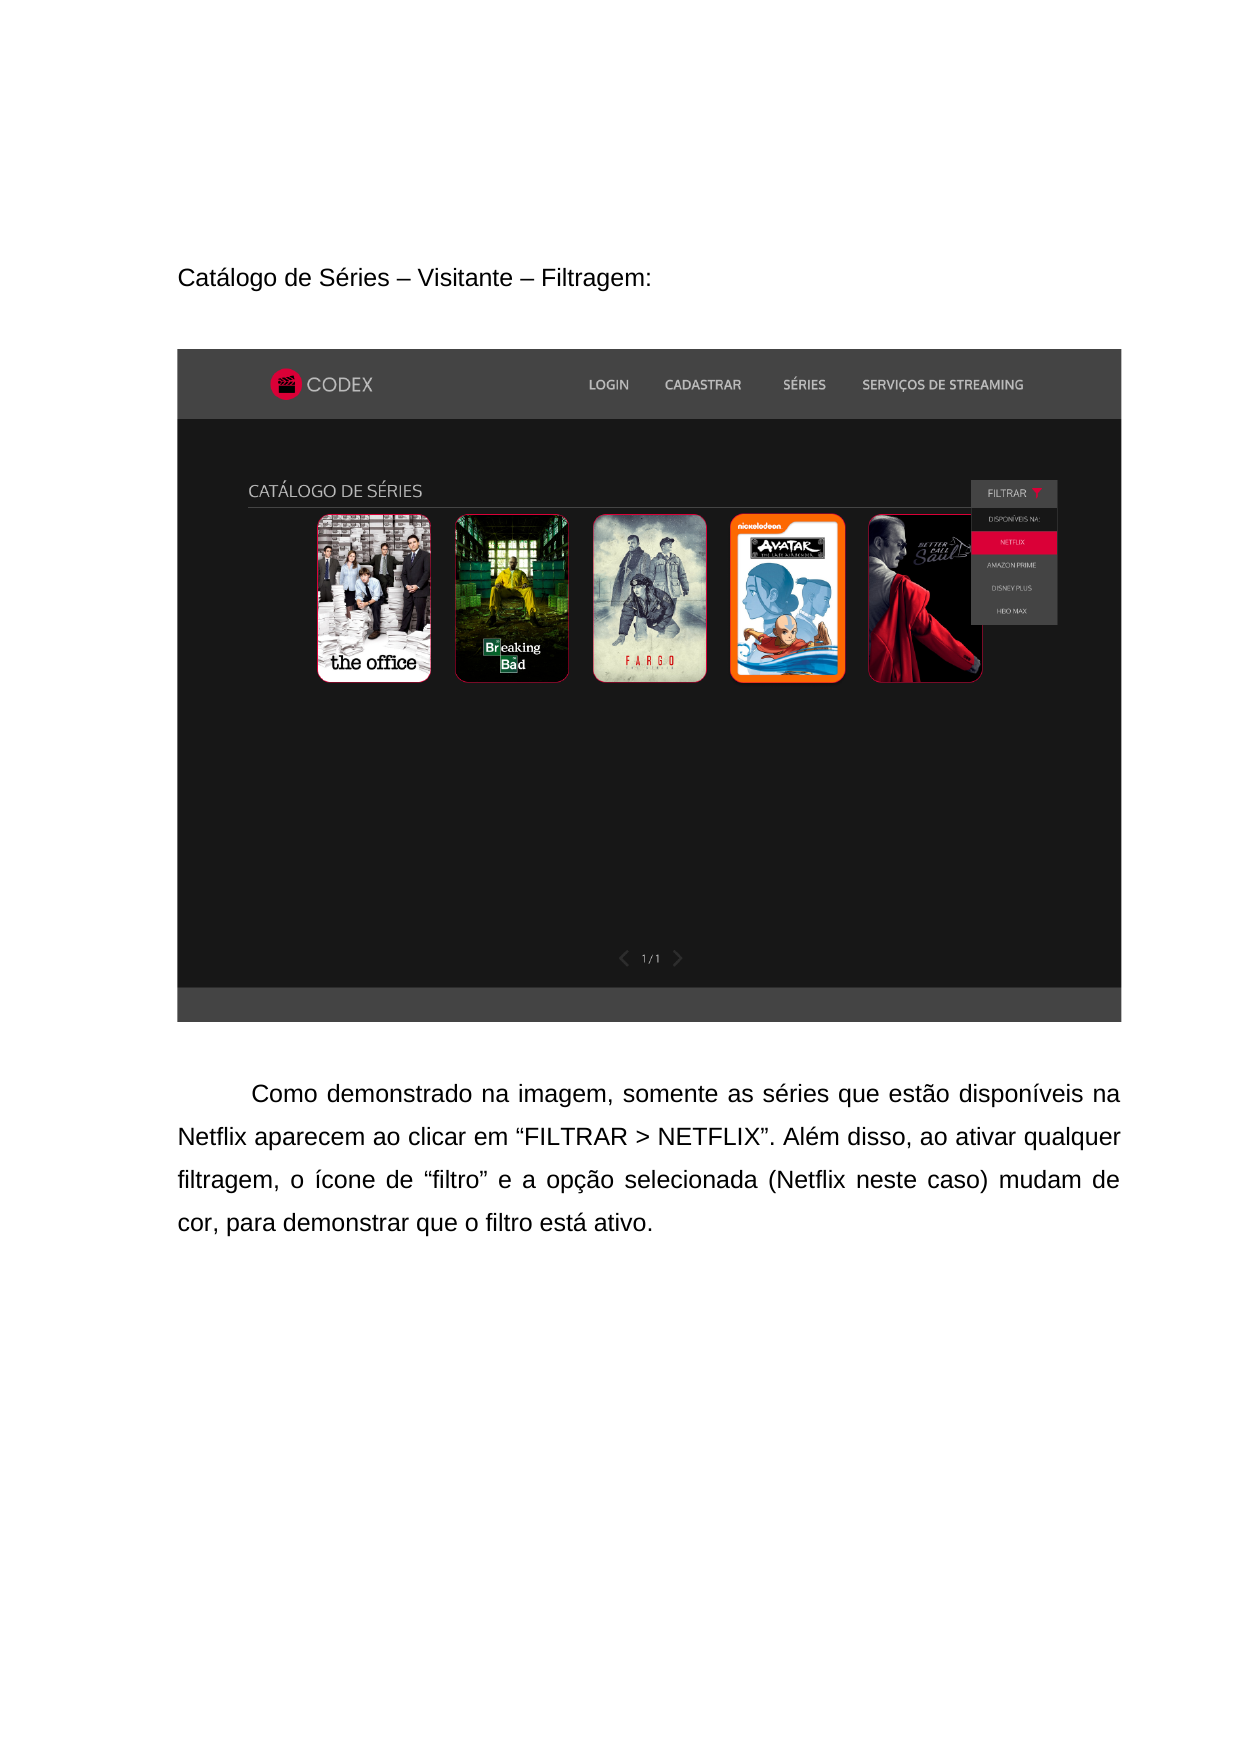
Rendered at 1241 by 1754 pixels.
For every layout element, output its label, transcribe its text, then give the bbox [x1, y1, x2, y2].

picture [177, 349, 1122, 1022]
text Catálogo de Séries – Visitante – Filtragem: [177, 263, 1122, 292]
text Como demonstrado na imagem, somente as séries que estão disponíveis na Netflix aparecem ao clicar em “FILTRAR > NETFLIX”. Além disso, ao ativar qualquer filtragem, o ícone de “filtro” e a opção selecionada (Netflix neste caso) mudam de cor, para demonstrar que o filtro está ativo. [177, 1079, 1122, 1237]
